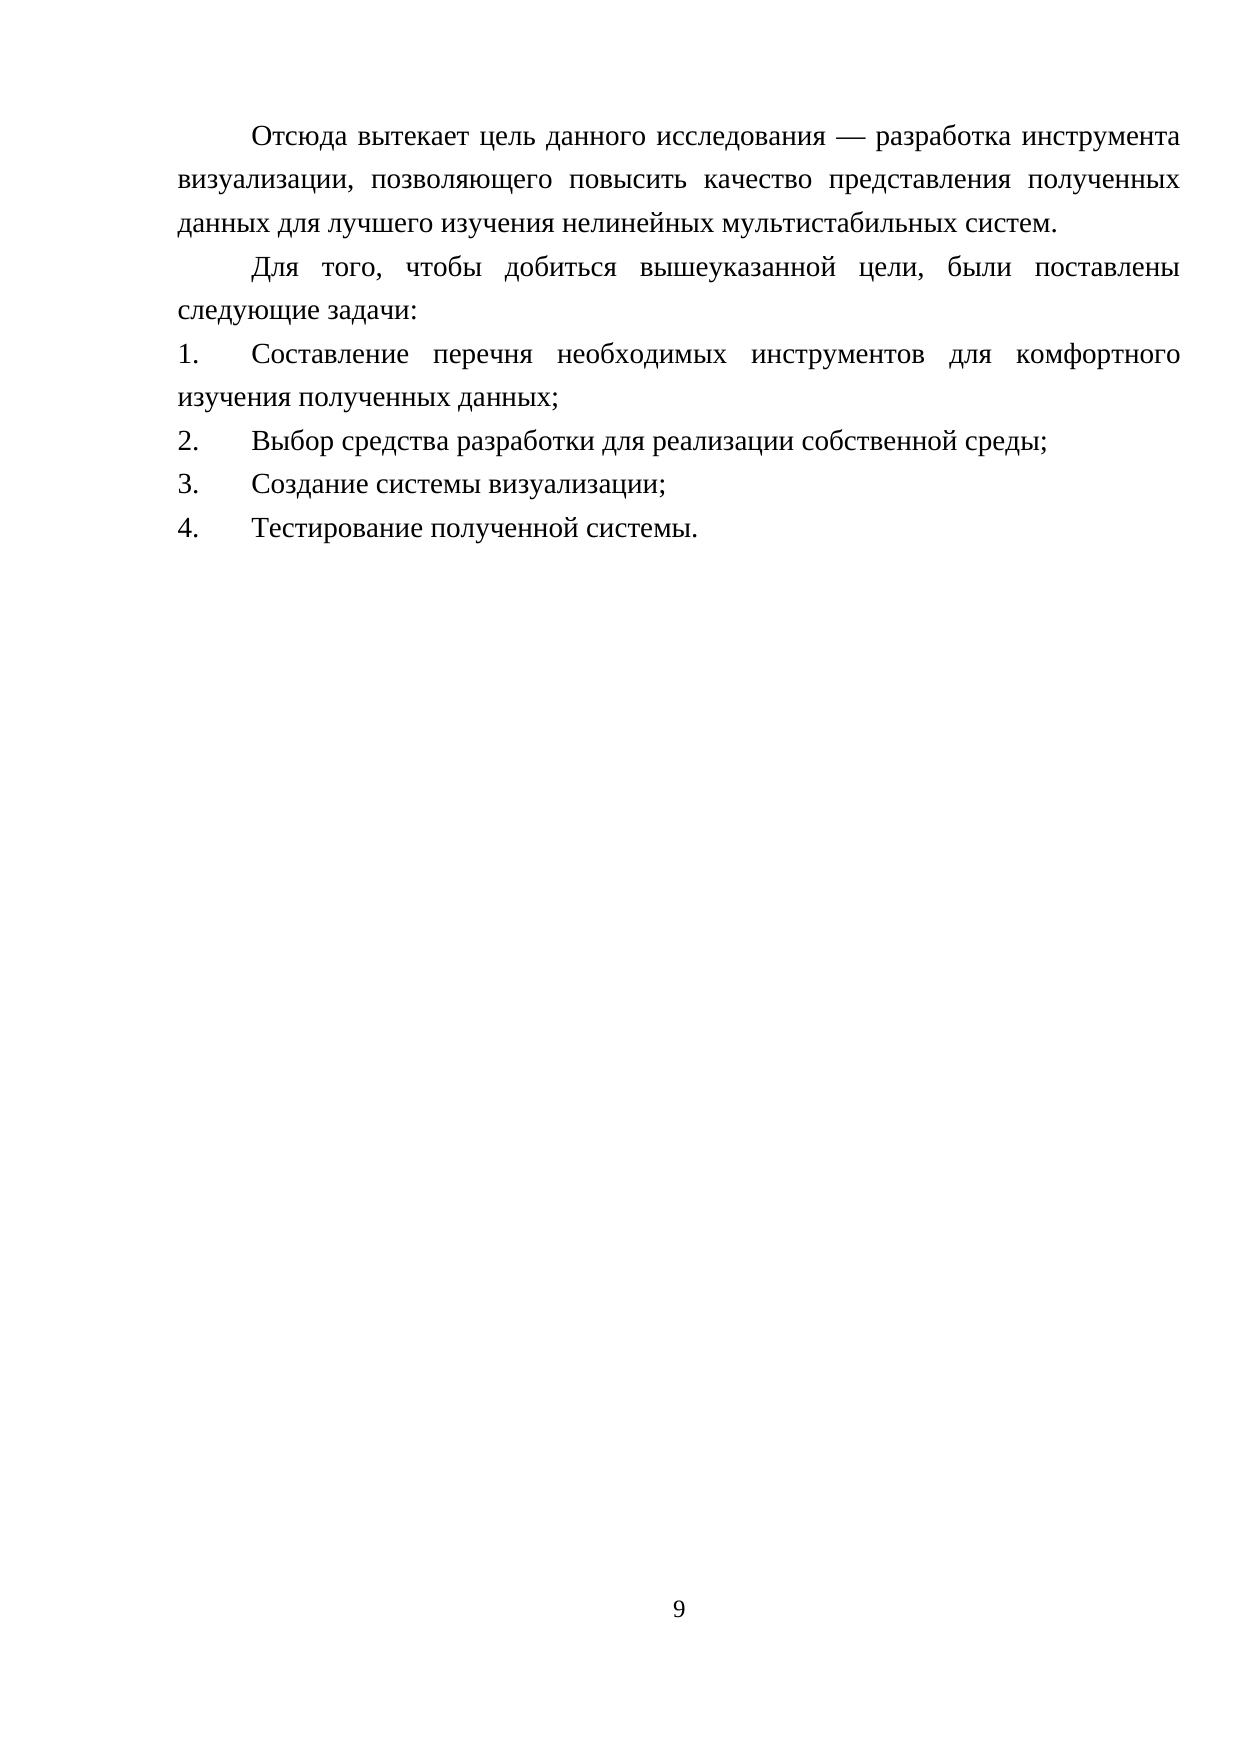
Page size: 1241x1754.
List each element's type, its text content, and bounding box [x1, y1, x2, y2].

list Составление перечня необходимых инструментов для комфортного изучения полученных данных; [177, 336, 1181, 413]
text Отсюда вытекает цель данного исследования — разработка инструмента визуализации, позволяющего повысить качество представления полученных данных для лучшего изучения нелинейных мультистабильных систем. [177, 118, 1181, 239]
list Выбор средства разработки для реализации собственной среды; [177, 423, 1181, 456]
text Для того, чтобы добиться вышеуказанной цели, были поставлены следующие задачи: [177, 249, 1181, 326]
list Тестирование полученной системы. [177, 510, 1181, 543]
list Создание системы визуализации; [177, 466, 1181, 500]
